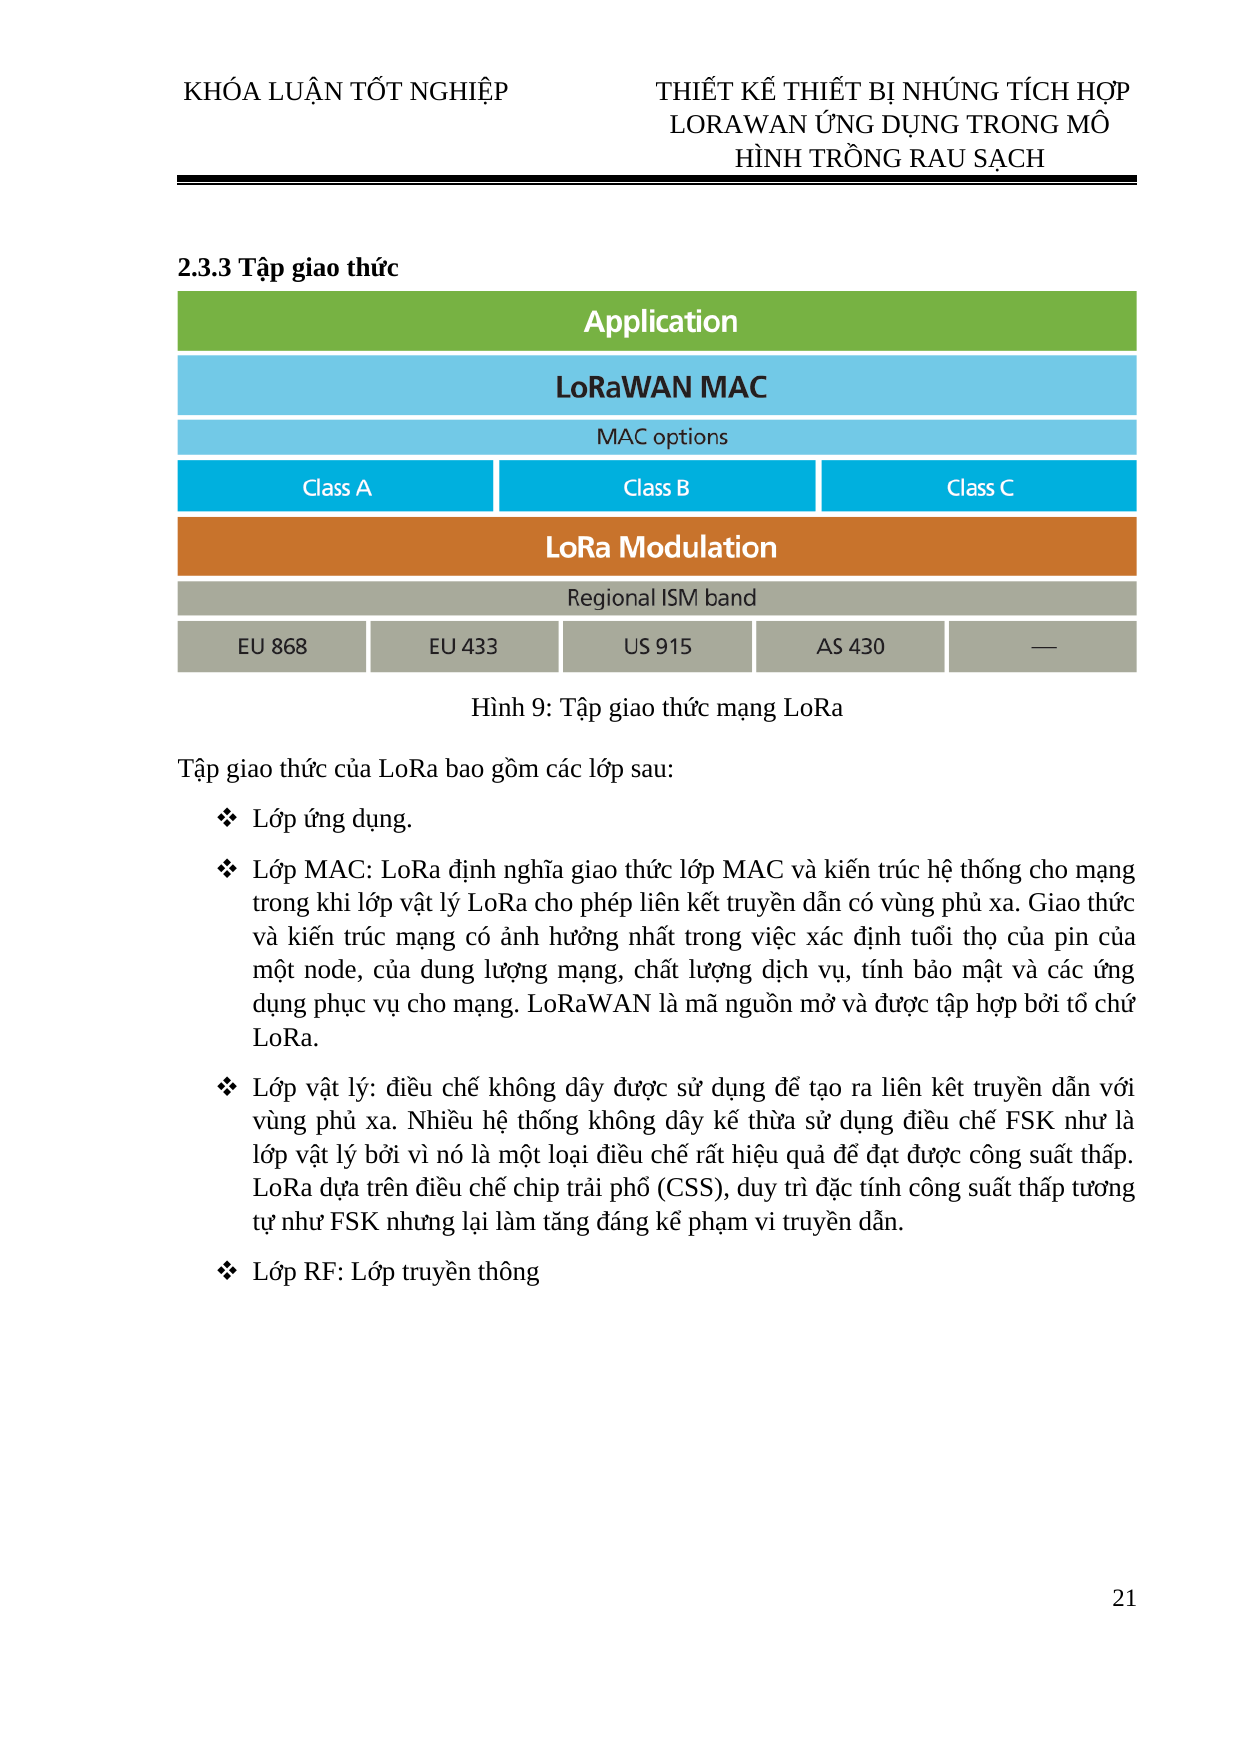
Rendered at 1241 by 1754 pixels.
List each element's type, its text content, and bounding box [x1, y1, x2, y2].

picture [335, 486, 341, 495]
picture [304, 482, 315, 495]
picture [948, 482, 959, 495]
list Lớp RF: Lớp truyền thông [215, 1255, 1137, 1287]
picture [979, 484, 985, 493]
picture [177, 291, 1137, 673]
picture [343, 484, 349, 495]
text Tập giao thức của LoRa bao gồm các lớp sau: [177, 752, 1137, 783]
list Lớp vật lý: điều chế không dây được sử dụng để tạo ra liên kêt truyền dẫn với vùng phủ xa. Nhiều hệ thống không dây kế thừa sử dụng điều chế FSK như là lớp vật lý bởi vì nó là một loại điều chế rất hiệu quả để đạt được công suất thấp. LoRa dựa trên điều chế chip trải phổ (CSS), duy trì đặc tính công suất thấp tương tự như FSK nhưng lại làm tăng đáng kể phạm vi truyền dẫn. [215, 1071, 1137, 1236]
list Lớp ứng dụng. [215, 802, 1137, 834]
picture [323, 484, 332, 495]
text Hình 9: Tập giao thức mạng LoRa [177, 691, 1137, 723]
list Lớp MAC: LoRa định nghĩa giao thức lớp MAC và kiến trúc hệ thống cho mạng trong khi lớp vật lý LoRa cho phép liên kết truyền dẫn có vùng phủ xa. Giao thức và kiến trúc mạng có ảnh hưởng nhất trong việc xác định tuổi thọ của pin của một node, của dung lượng mạng, chất lượng dịch vụ, tính bảo mật và các ứng dụng phục vụ cho mạng. LoRaWAN là mã nguồn mở và được tập hợp bởi tổ chứ LoRa. [215, 853, 1137, 1052]
picture [1001, 482, 1013, 495]
picture [357, 487, 371, 495]
picture [987, 484, 994, 495]
subtitle 2.3.3 Tập giao thức [177, 251, 1137, 283]
